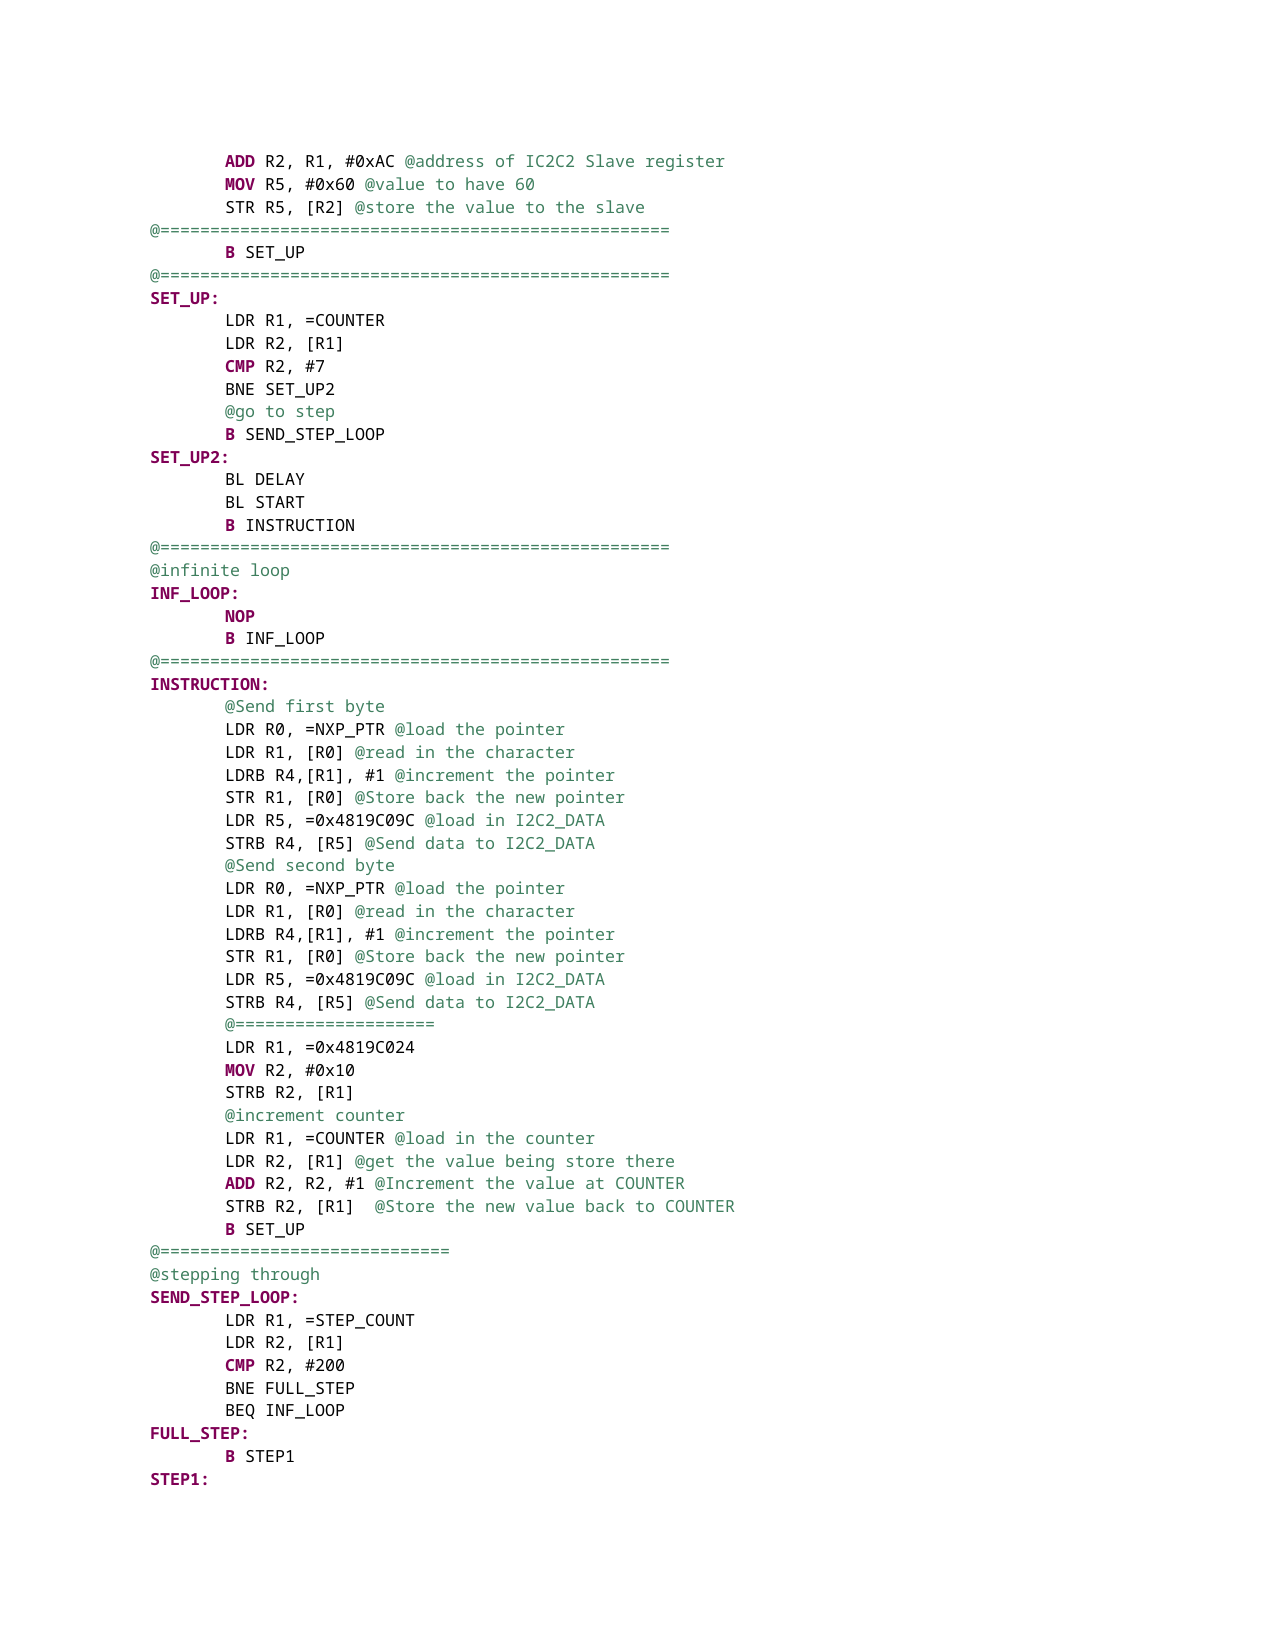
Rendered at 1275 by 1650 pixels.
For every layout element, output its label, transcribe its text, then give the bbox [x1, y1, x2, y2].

text INF_LOOP: [150, 581, 1125, 604]
text @=================================================== [150, 218, 1125, 241]
text BNE FULL_STEP [150, 1376, 1125, 1399]
text LDR R2, [R1] @get the value being store there [150, 1149, 1125, 1172]
text BL DELAY [150, 468, 1125, 491]
text @Send first byte [150, 695, 1125, 718]
text LDR R2, [R1] [150, 1331, 1125, 1353]
text B INSTRUCTION [150, 513, 1125, 536]
text SET_UP2: [150, 445, 1125, 468]
text LDR R5, =0x4819C09C @load in I2C2_DATA [150, 967, 1125, 990]
text STR R1, [R0] @Store back the new pointer [150, 786, 1125, 808]
text STRB R2, [R1] @Store the new value back to COUNTER [150, 1194, 1125, 1217]
text @Send second byte [150, 854, 1125, 877]
text NOP [150, 604, 1125, 627]
text SEND_STEP_LOOP: [150, 1285, 1125, 1308]
text @increment counter [150, 1104, 1125, 1126]
text CMP R2, #7 [150, 354, 1125, 377]
text LDR R1, =STEP_COUNT [150, 1308, 1125, 1331]
text STR R1, [R0] @Store back the new pointer [150, 945, 1125, 967]
text STRB R4, [R5] @Send data to I2C2_DATA [150, 831, 1125, 854]
text STR R5, [R2] @store the value to the slave [150, 195, 1125, 218]
text B SET_UP [150, 1217, 1125, 1240]
text @stepping through [150, 1263, 1125, 1285]
text LDR R5, =0x4819C09C @load in I2C2_DATA [150, 808, 1125, 831]
text B SEND_STEP_LOOP [150, 422, 1125, 445]
text LDR R1, =COUNTER @load in the counter [150, 1126, 1125, 1149]
text BEQ INF_LOOP [150, 1399, 1125, 1422]
text B INF_LOOP [150, 627, 1125, 649]
text LDR R0, =NXP_PTR @load the pointer [150, 877, 1125, 899]
text LDR R0, =NXP_PTR @load the pointer [150, 718, 1125, 740]
text STRB R2, [R1] [150, 1081, 1125, 1104]
text LDR R1, [R0] @read in the character [150, 899, 1125, 922]
text LDR R1, [R0] @read in the character [150, 740, 1125, 763]
text @=================================================== [150, 263, 1125, 286]
text @=================================================== [150, 536, 1125, 559]
text BNE SET_UP2 [150, 377, 1125, 400]
text SET_UP: [150, 286, 1125, 309]
text LDR R2, [R1] [150, 332, 1125, 354]
text STEP1: [150, 1467, 1125, 1490]
text @=================================================== [150, 649, 1125, 672]
text B SET_UP [150, 241, 1125, 263]
text STRB R4, [R5] @Send data to I2C2_DATA [150, 990, 1125, 1013]
text INSTRUCTION: [150, 672, 1125, 695]
text MOV R2, #0x10 [150, 1058, 1125, 1081]
text LDRB R4,[R1], #1 @increment the pointer [150, 763, 1125, 786]
text B STEP1 [150, 1444, 1125, 1467]
text LDRB R4,[R1], #1 @increment the pointer [150, 922, 1125, 945]
text LDR R1, =COUNTER [150, 309, 1125, 332]
text BL START [150, 491, 1125, 513]
text @============================= [150, 1240, 1125, 1263]
text ADD R2, R2, #1 @Increment the value at COUNTER [150, 1172, 1125, 1194]
text CMP R2, #200 [150, 1353, 1125, 1376]
text @infinite loop [150, 559, 1125, 581]
text @==================== [150, 1013, 1125, 1036]
text FULL_STEP: [150, 1422, 1125, 1444]
text LDR R1, =0x4819C024 [150, 1036, 1125, 1058]
text ADD R2, R1, #0xAC @address of IC2C2 Slave register [150, 150, 1125, 173]
text @go to step [150, 400, 1125, 422]
text MOV R5, #0x60 @value to have 60 [150, 173, 1125, 195]
